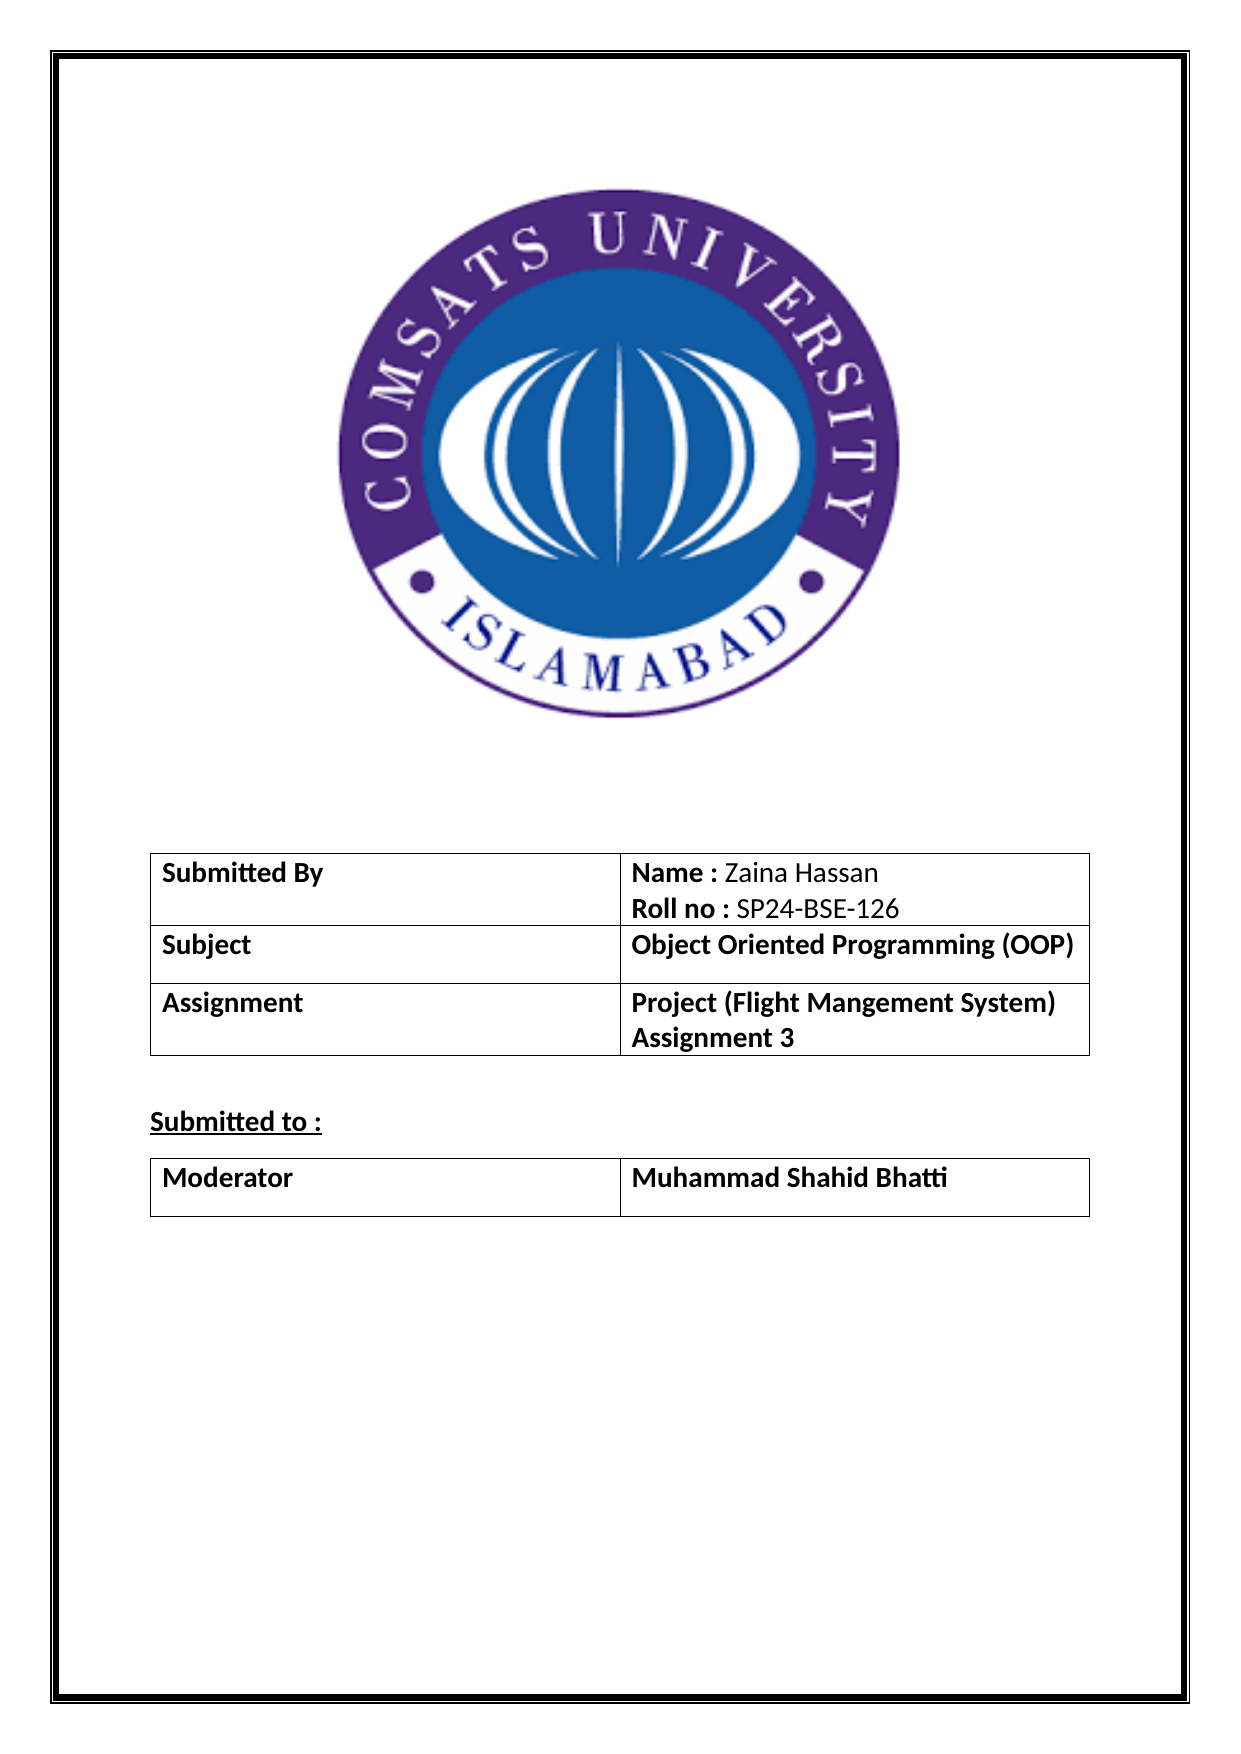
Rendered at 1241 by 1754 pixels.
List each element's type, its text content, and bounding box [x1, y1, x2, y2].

table_header Name : Zaina Hassan Roll no : SP24-BSE-126 [621, 854, 1089, 925]
table_cell Assignment [151, 984, 620, 1055]
table_header Moderator [151, 1159, 620, 1216]
table_cell Subject [151, 926, 620, 983]
table_header Submitted By [151, 854, 620, 925]
table_cell Object Oriented Programming (OOP) [621, 926, 1089, 983]
text Submitted to : [150, 1103, 1090, 1139]
table_cell Project (Flight Mangement System) Assignment 3 [621, 984, 1089, 1055]
picture [335, 186, 905, 723]
table_header Muhammad Shahid Bhatti [621, 1159, 1089, 1216]
